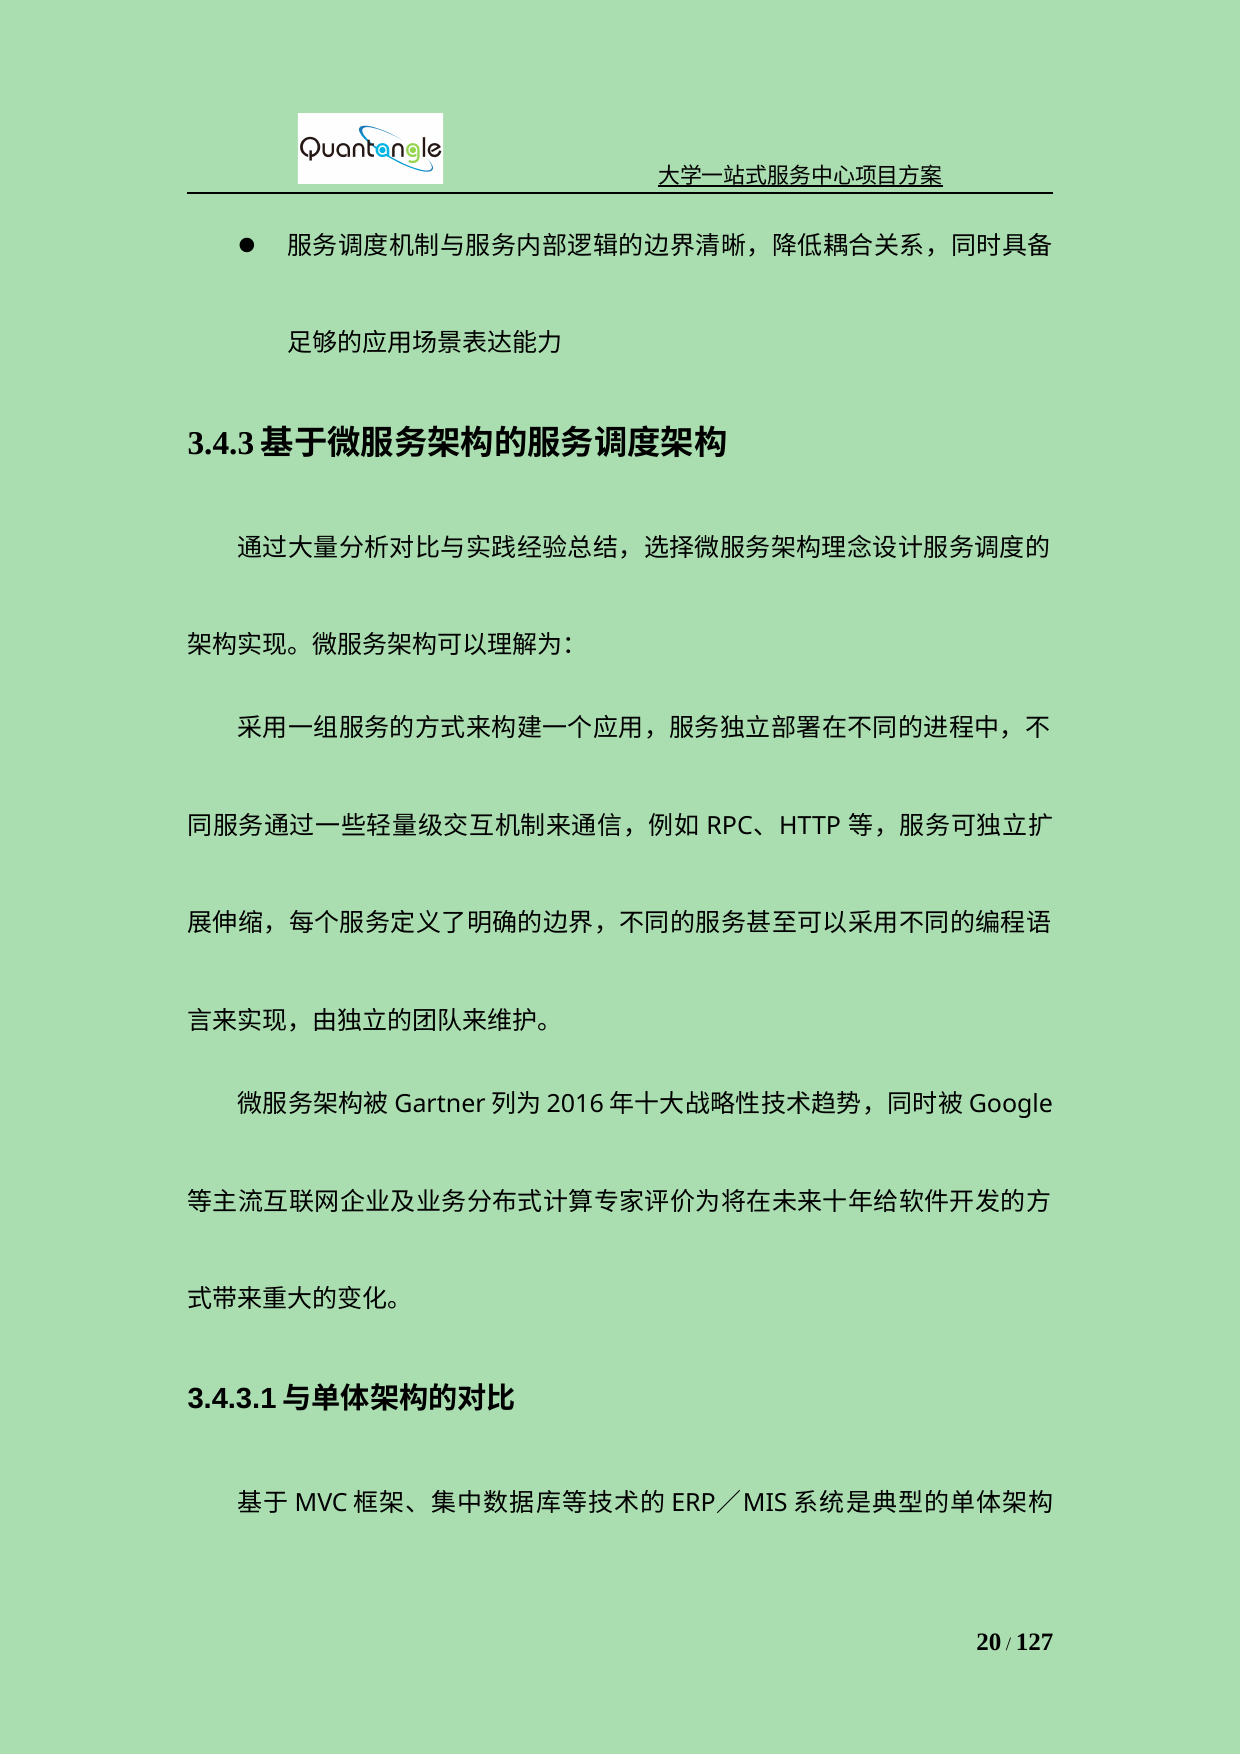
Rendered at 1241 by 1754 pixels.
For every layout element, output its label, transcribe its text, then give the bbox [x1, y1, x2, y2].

text 基于MVC框架、集中数据库等技术的ERP／MIS系统是典型的单体架构（Monolithic structure）应用。如下图示意： [187, 1468, 1053, 1533]
text 采用一组服务的方式来构建一个应用，服务独立部署在不同的进程中，不同服务通过一些轻量级交互机制来通信，例如 RPC、HTTP 等，服务可独立扩展伸缩，每个服务定义了明确的边界，不同的服务甚至可以采用不同的编程语言来实现，由独立的团队来维护。 [187, 693, 1053, 1051]
list 服务调度机制与服务内部逻辑的边界清晰，降低耦合关系，同时具备足够的应用场景表达能力 [237, 211, 1053, 373]
subtitle 3.4.3.1与单体架构的对比 [187, 1363, 1053, 1428]
subtitle 3.4.3基于微服务架构的服务调度架构 [187, 408, 1053, 473]
text 微服务架构被Gartner列为2016年十大战略性技术趋势，同时被Google等主流互联网企业及业务分布式计算专家评价为将在未来十年给软件开发的方式带来重大的变化。 [187, 1069, 1053, 1329]
text 通过大量分析对比与实践经验总结，选择微服务架构理念设计服务调度的架构实现。微服务架构可以理解为： [187, 513, 1053, 675]
picture [297, 113, 444, 184]
